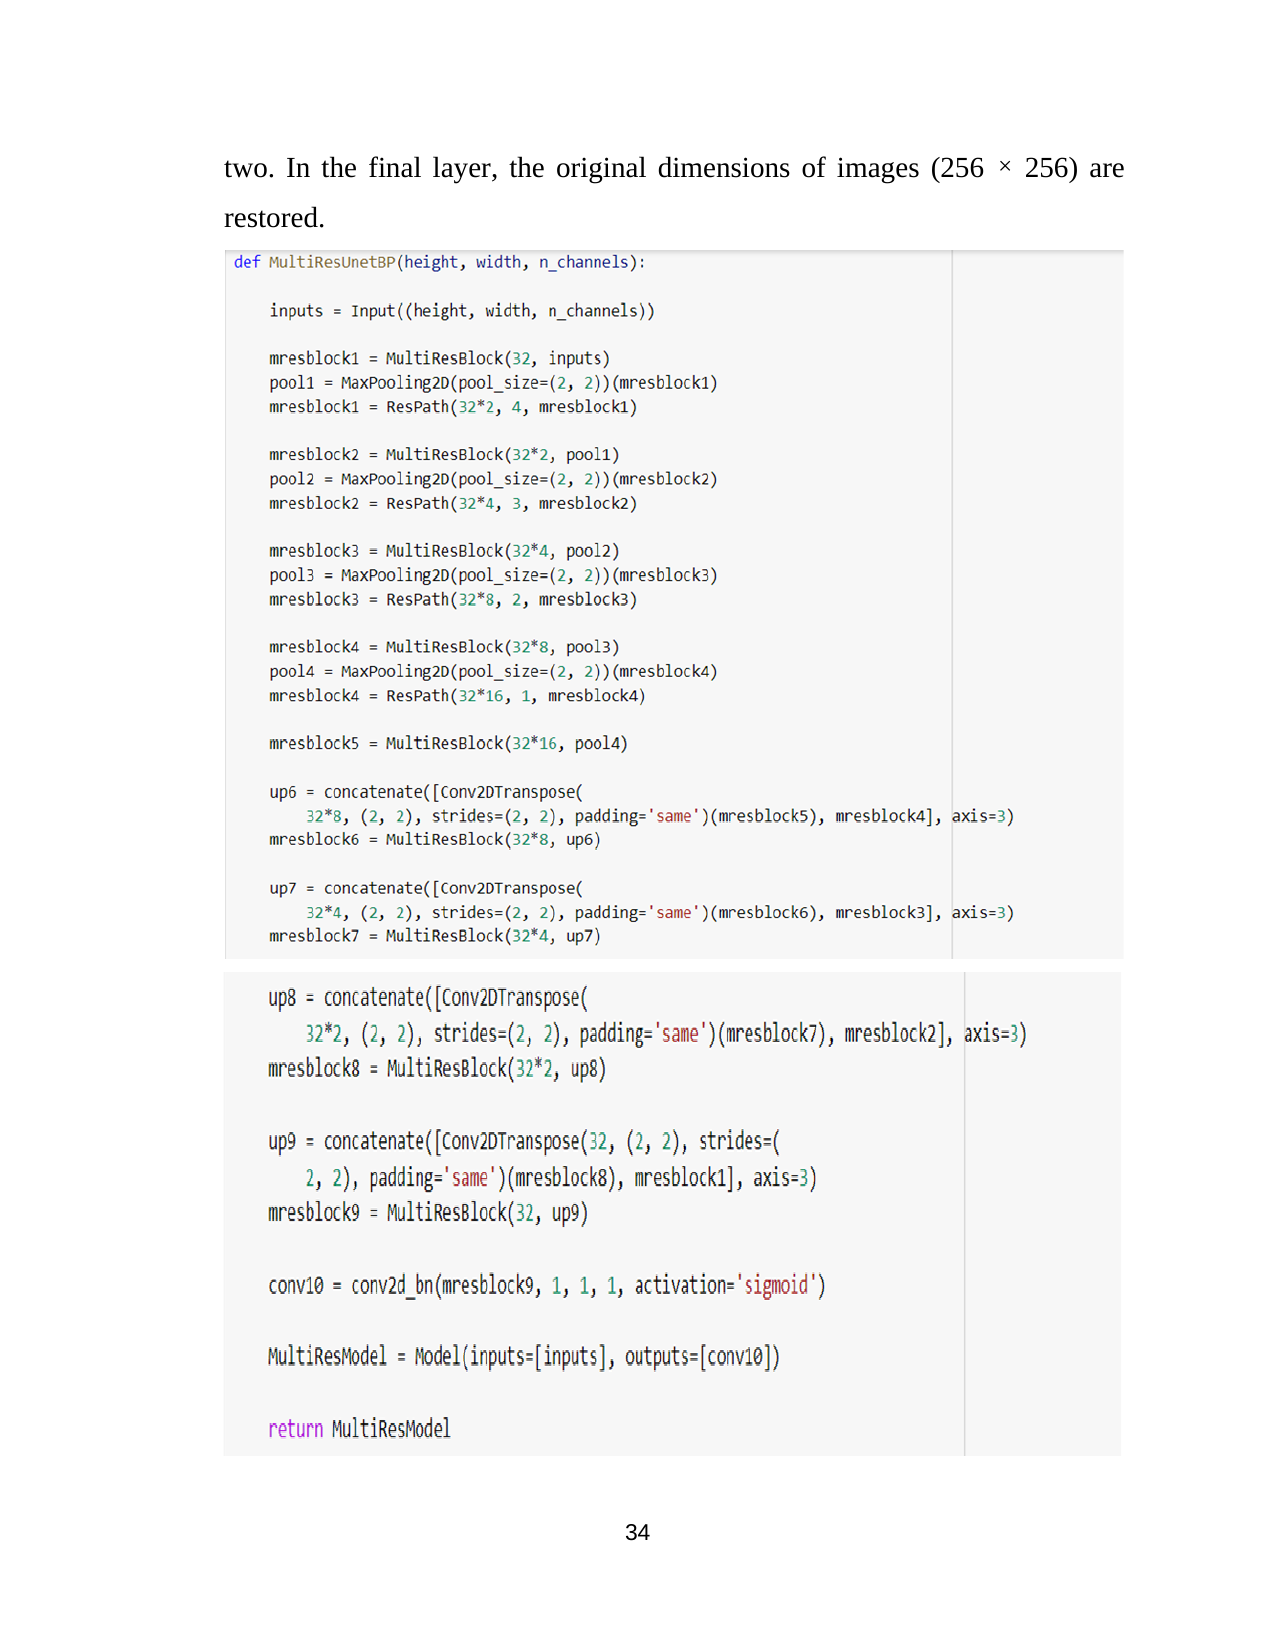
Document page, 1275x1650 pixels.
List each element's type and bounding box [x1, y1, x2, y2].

text [224, 150, 1125, 234]
picture [225, 250, 1124, 959]
picture [223, 972, 1122, 1456]
